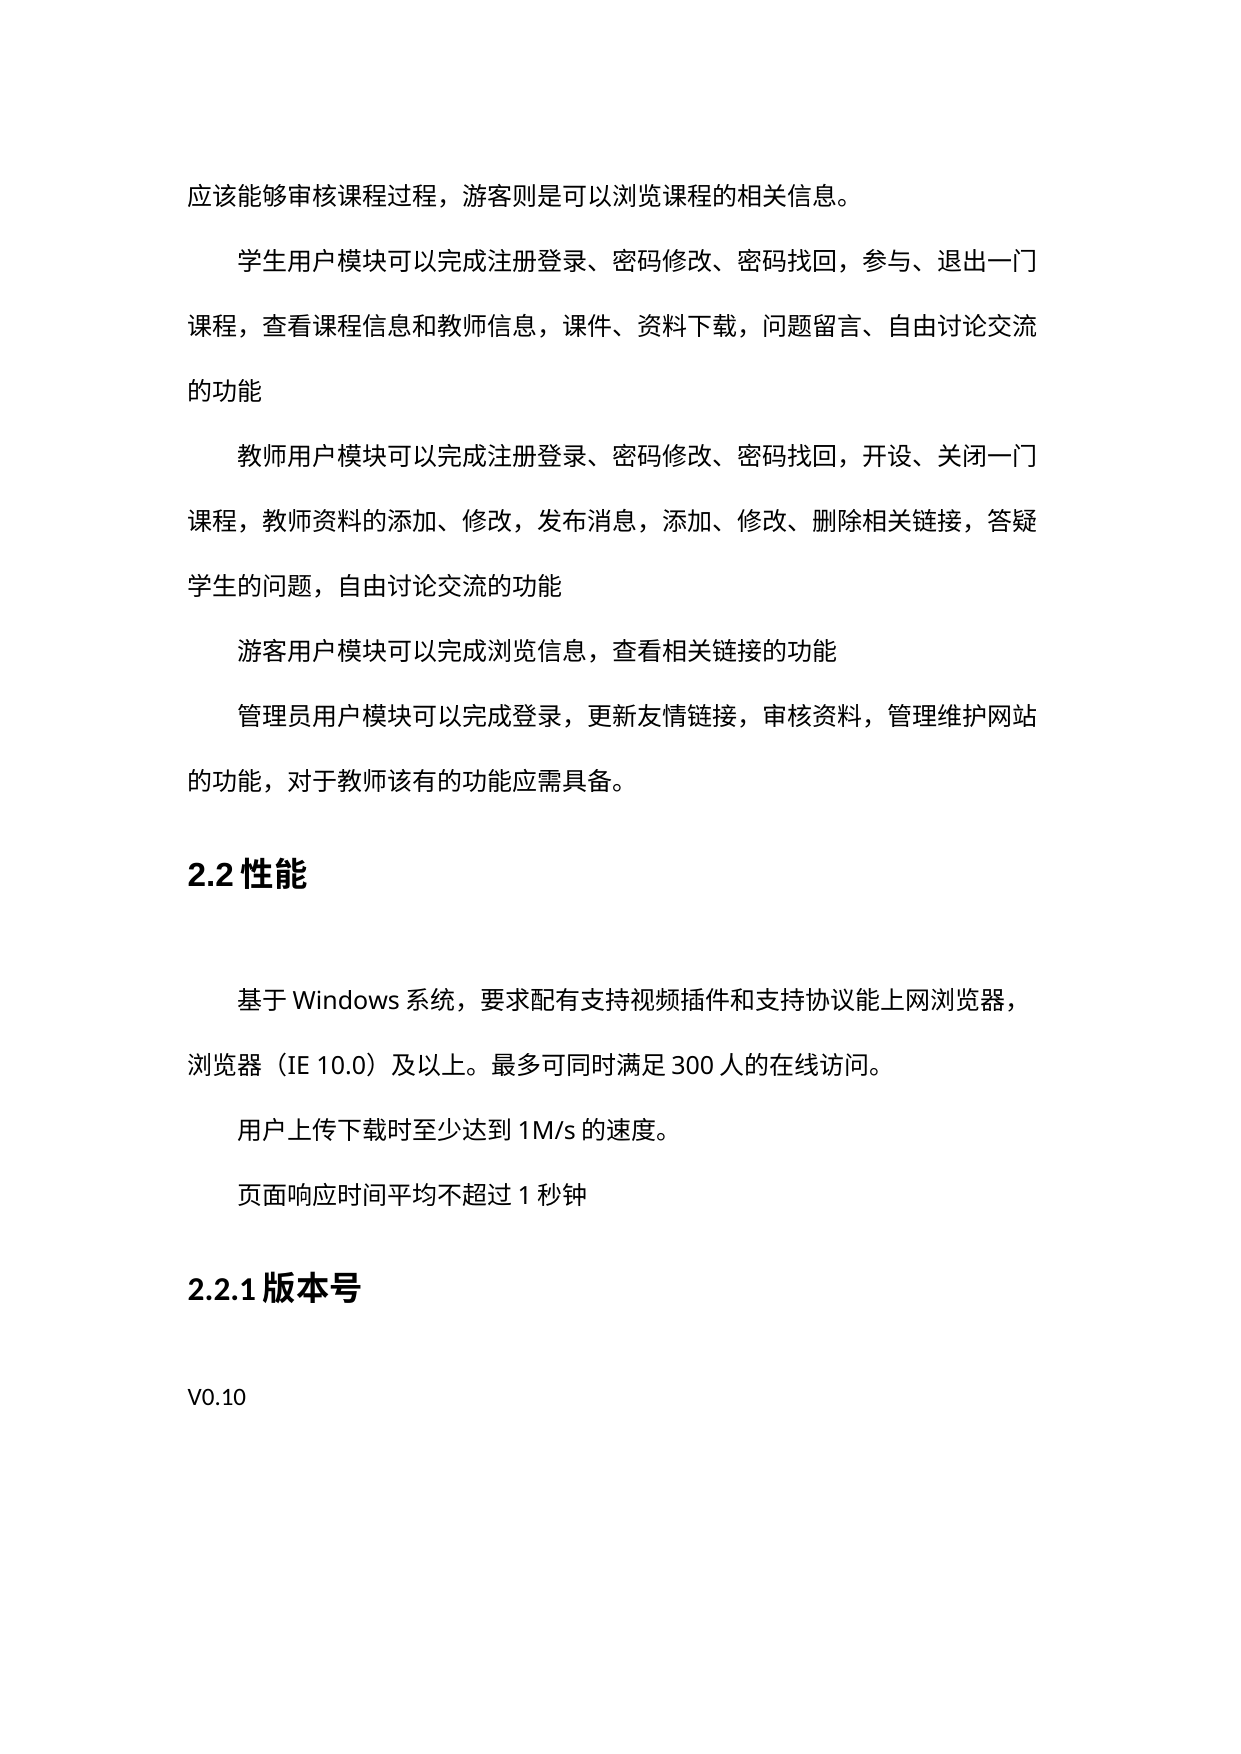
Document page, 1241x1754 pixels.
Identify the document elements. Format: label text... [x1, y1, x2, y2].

text 管理员用户模块可以完成登录，更新友情链接，审核资料，管理维护网站的功能，对于教师该有的功能应需具备。 [187, 682, 1053, 812]
text 用户上传下载时至少达到1M/s的速度。 [187, 1096, 1053, 1161]
text V0.10 [187, 1380, 1053, 1412]
text 基于Windows系统，要求配有支持视频插件和支持协议能上网浏览器，浏览器（IE 10.0）及以上。最多可同时满足300人的在线访问。 [187, 966, 1053, 1096]
text 游客用户模块可以完成浏览信息，查看相关链接的功能 [187, 617, 1053, 682]
subtitle 2.2性能 [187, 839, 1053, 904]
text 页面响应时间平均不超过1秒钟 [187, 1161, 1053, 1226]
subtitle 2.2.1版本号 [187, 1253, 1053, 1318]
text 学生用户模块可以完成注册登录、密码修改、密码找回，参与、退出一门课程，查看课程信息和教师信息，课件、资料下载，问题留言、自由讨论交流的功能 [187, 227, 1053, 422]
text 教师用户模块可以完成注册登录、密码修改、密码找回，开设、关闭一门课程，教师资料的添加、修改，发布消息，添加、修改、删除相关链接，答疑学生的问题，自由讨论交流的功能 [187, 422, 1053, 617]
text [187, 162, 1053, 227]
